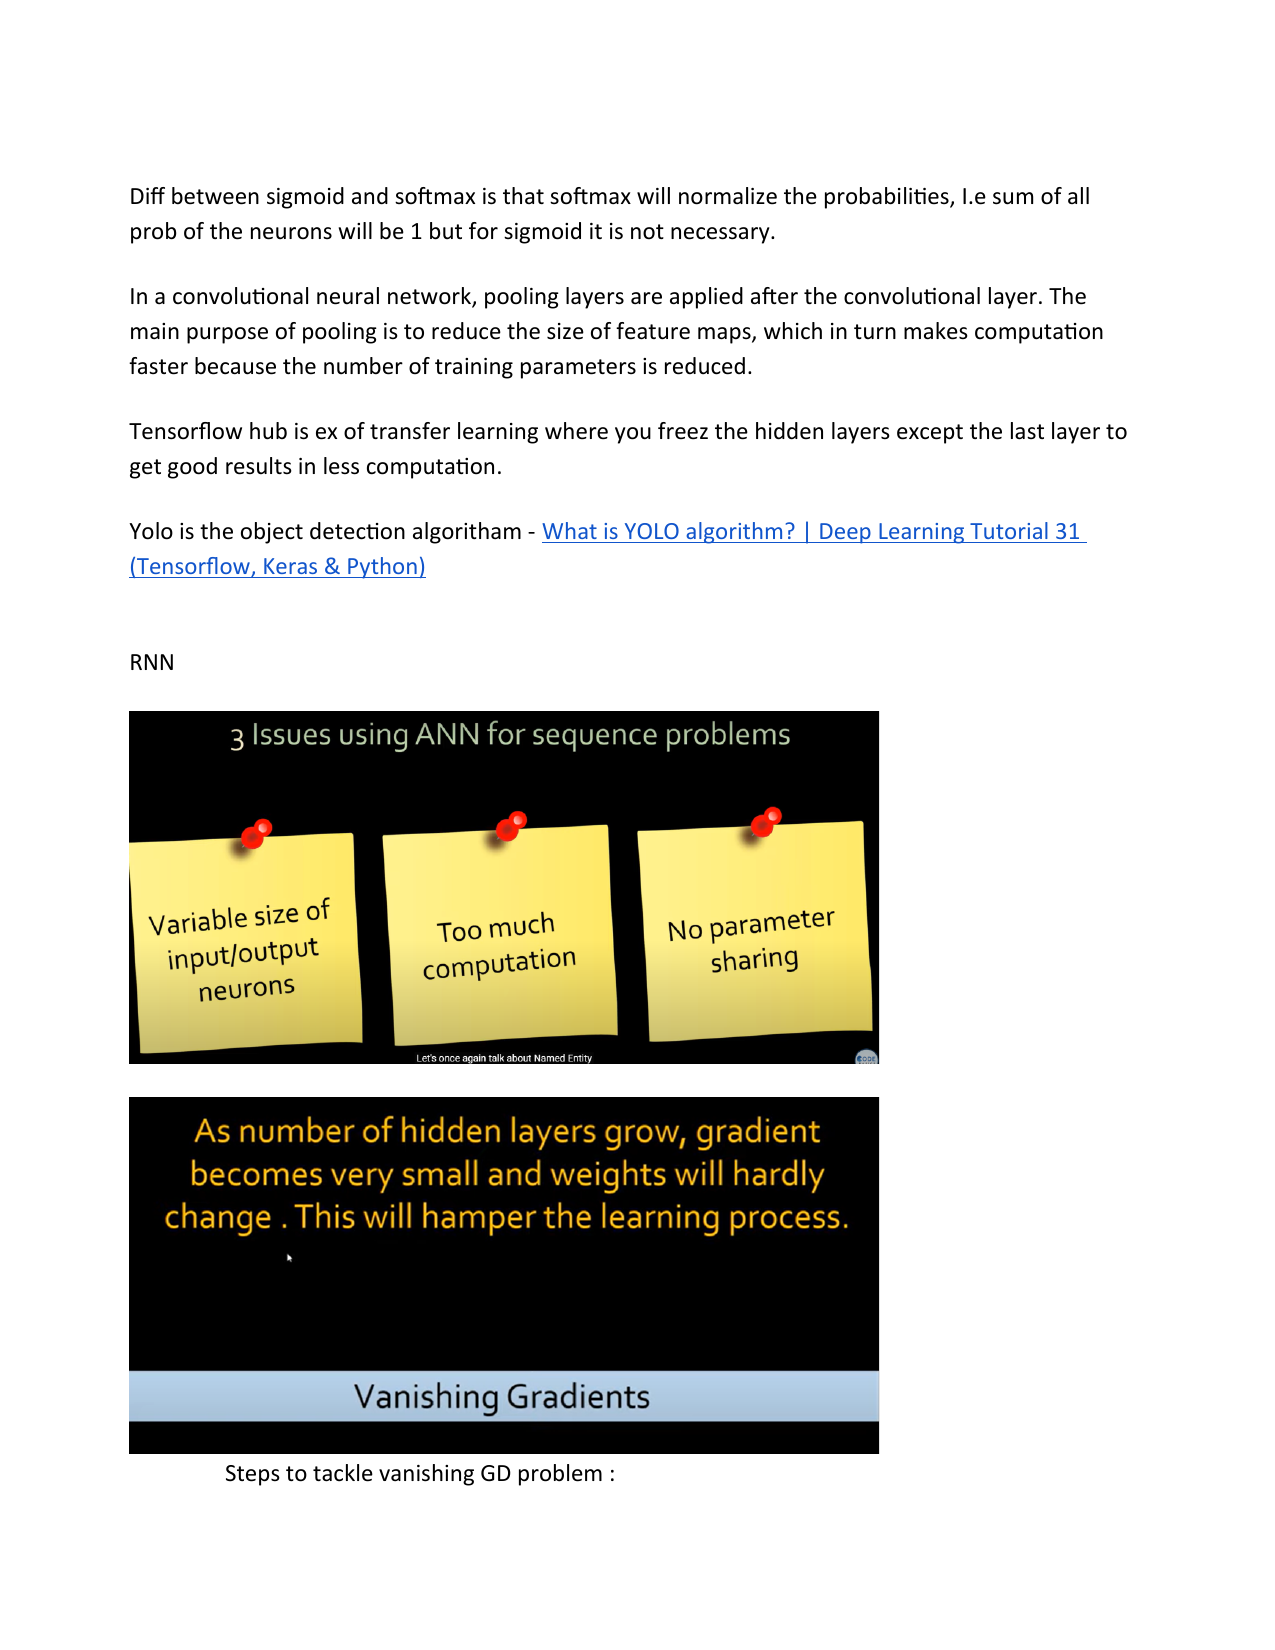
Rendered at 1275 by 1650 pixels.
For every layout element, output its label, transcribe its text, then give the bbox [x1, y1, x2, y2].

text RNN [129, 646, 1133, 677]
picture [129, 711, 880, 1064]
text Yolo is the object detection algoritham - What is YOLO algorithm? | Deep Learning Tutorial 31 (Tensorflow, Keras & Python) [129, 516, 1133, 581]
picture [129, 1097, 880, 1454]
text In a convolutional neural network, pooling layers are applied after the convolutional layer. The main purpose of pooling is to reduce the size of feature maps, which in turn makes computation faster because the number of training parameters is reduced. [129, 280, 1133, 381]
text Tensorflow hub is ex of transfer learning where you freez the hidden layers except the last layer to get good results in less computation. [129, 416, 1133, 481]
text Diff between sigmoid and softmax is that softmax will normalize the probabilities, I.e sum of all prob of the neurons will be 1 but for sigmoid it is not necessary. [129, 180, 1133, 246]
text Steps to tackle vanishing GD problem : [225, 1458, 1133, 1488]
